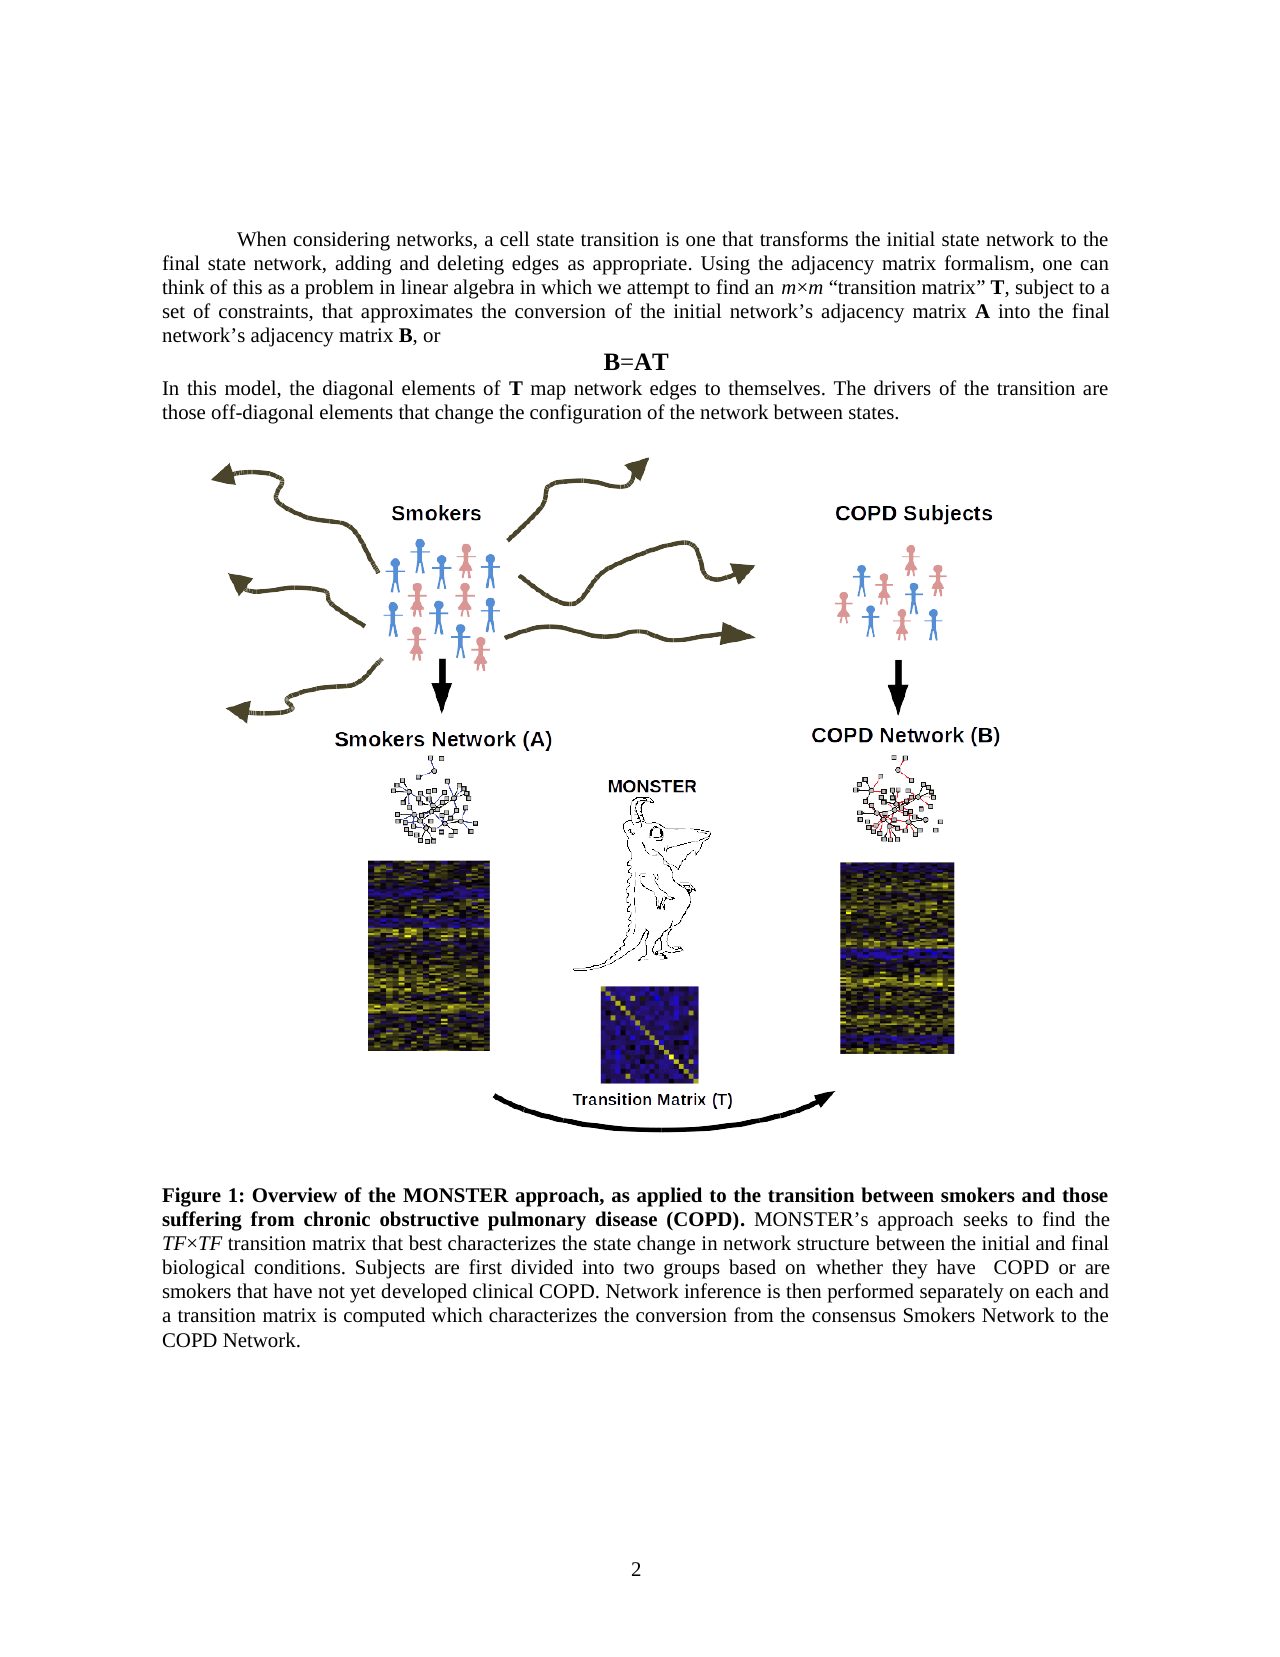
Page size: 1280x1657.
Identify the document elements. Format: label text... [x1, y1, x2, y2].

text In this model, the diagonal elements of T map network edges to themselves. The drivers of the transition are those off-diagonal elements that change the configuration of the network between states. [162, 376, 1110, 424]
picture [161, 448, 1111, 1159]
text When considering networks, a cell state transition is one that transforms the initial state network to the final state network, adding and deleting edges as appropriate. Using the adjacency matrix formalism, one can think of this as a problem in linear algebra in which we attempt to find an m×m “transition matrix” T, subject to a set of constraints, that approximates the conversion of the initial network’s adjacency matrix A into the final network’s adjacency matrix B, or [162, 227, 1110, 347]
text B=AT [162, 347, 1110, 376]
text Figure 1: Overview of the MONSTER approach, as applied to the transition between smokers and those suffering from chronic obstructive pulmonary disease (COPD). MONSTER’s approach seeks to find the TF×TF transition matrix that best characterizes the state change in network structure between the initial and final biological conditions. Subjects are first divided into two groups based on whether they have COPD or are smokers that have not yet developed clinical COPD. Network inference is then performed separately on each and a transition matrix is computed which characterizes the conversion from the consensus Smokers Network to the COPD Network. [162, 1183, 1110, 1352]
